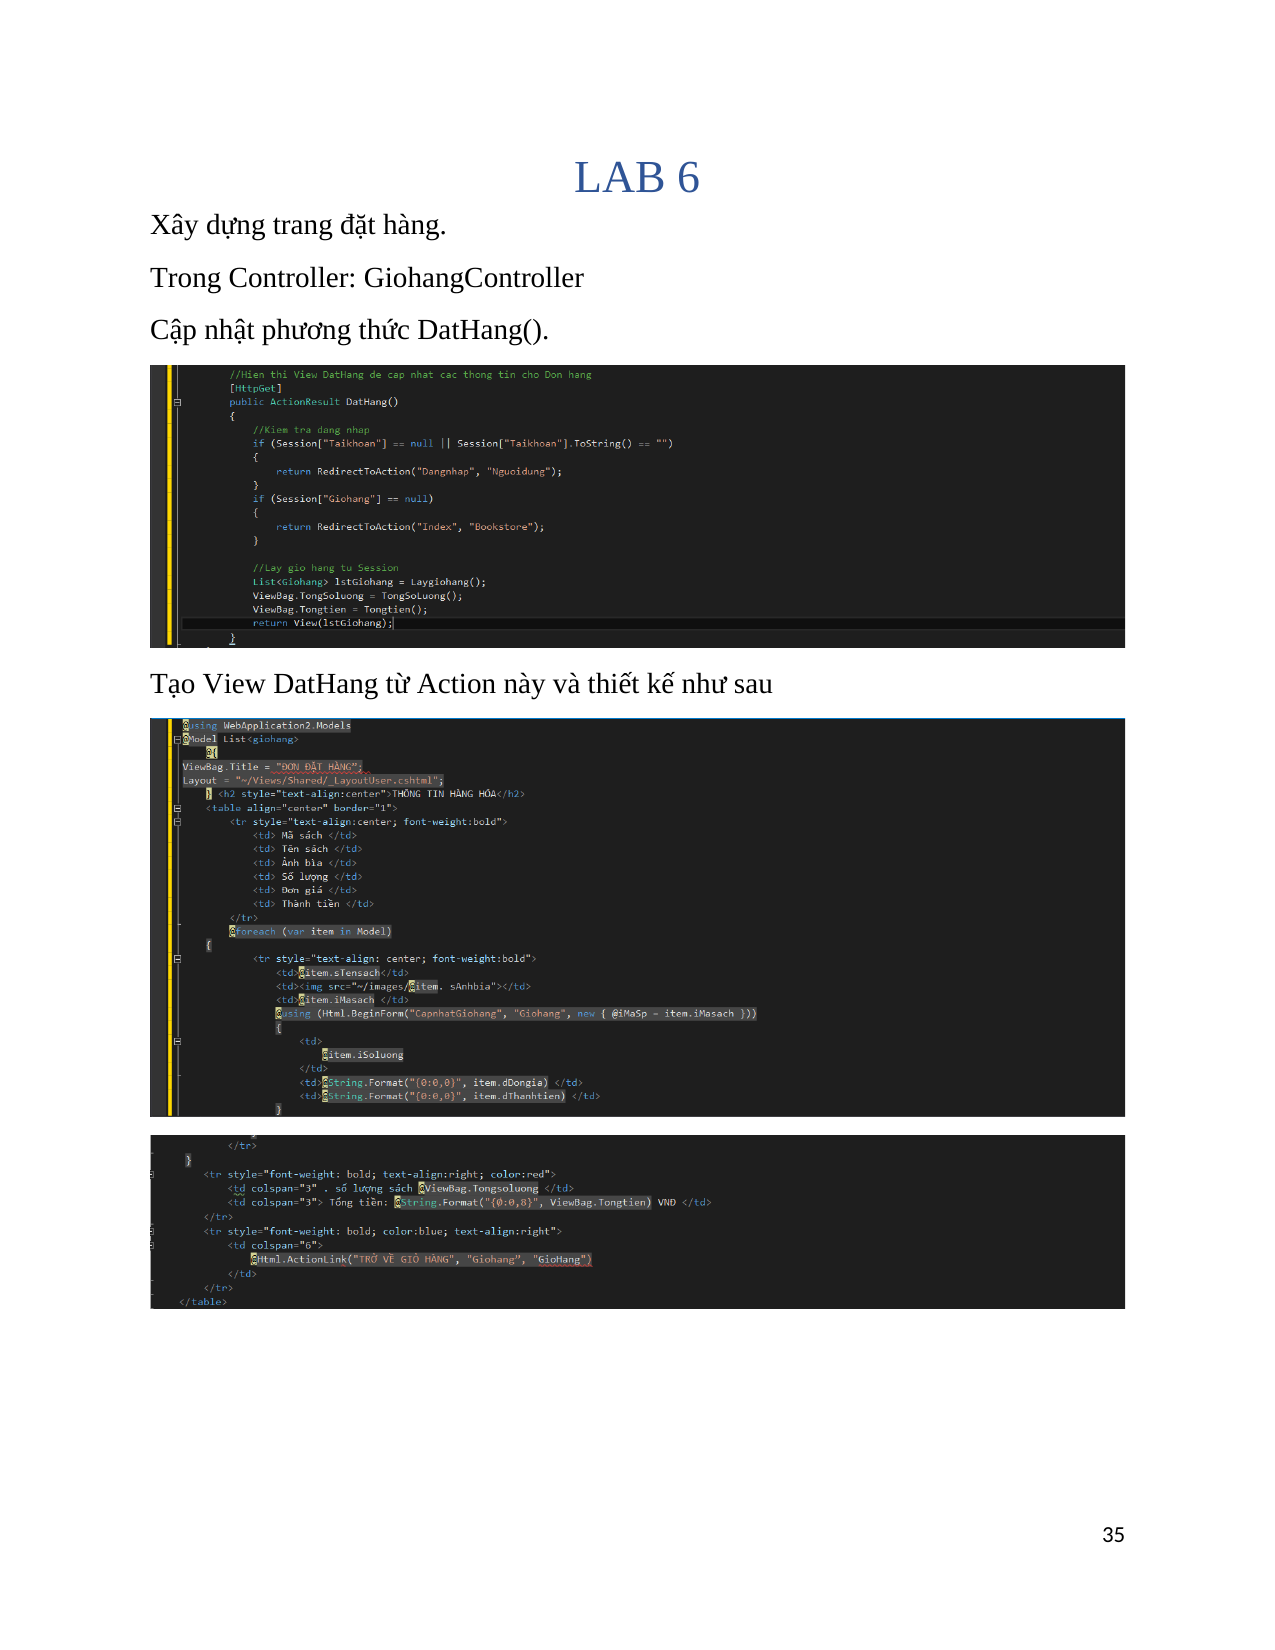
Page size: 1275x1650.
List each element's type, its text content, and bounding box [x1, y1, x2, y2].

picture [150, 1135, 1125, 1309]
text Trong Controller: GiohangController [150, 260, 1125, 293]
picture [150, 365, 1125, 648]
text Cập nhật phương thức DatHang(). [150, 312, 1125, 346]
text Xây dựng trang đặt hàng. [150, 207, 1125, 240]
picture [150, 718, 1125, 1117]
text Tạo View DatHang từ Action này và thiết kế như sau [150, 666, 1125, 700]
subtitle LAB 6 [150, 150, 1125, 203]
